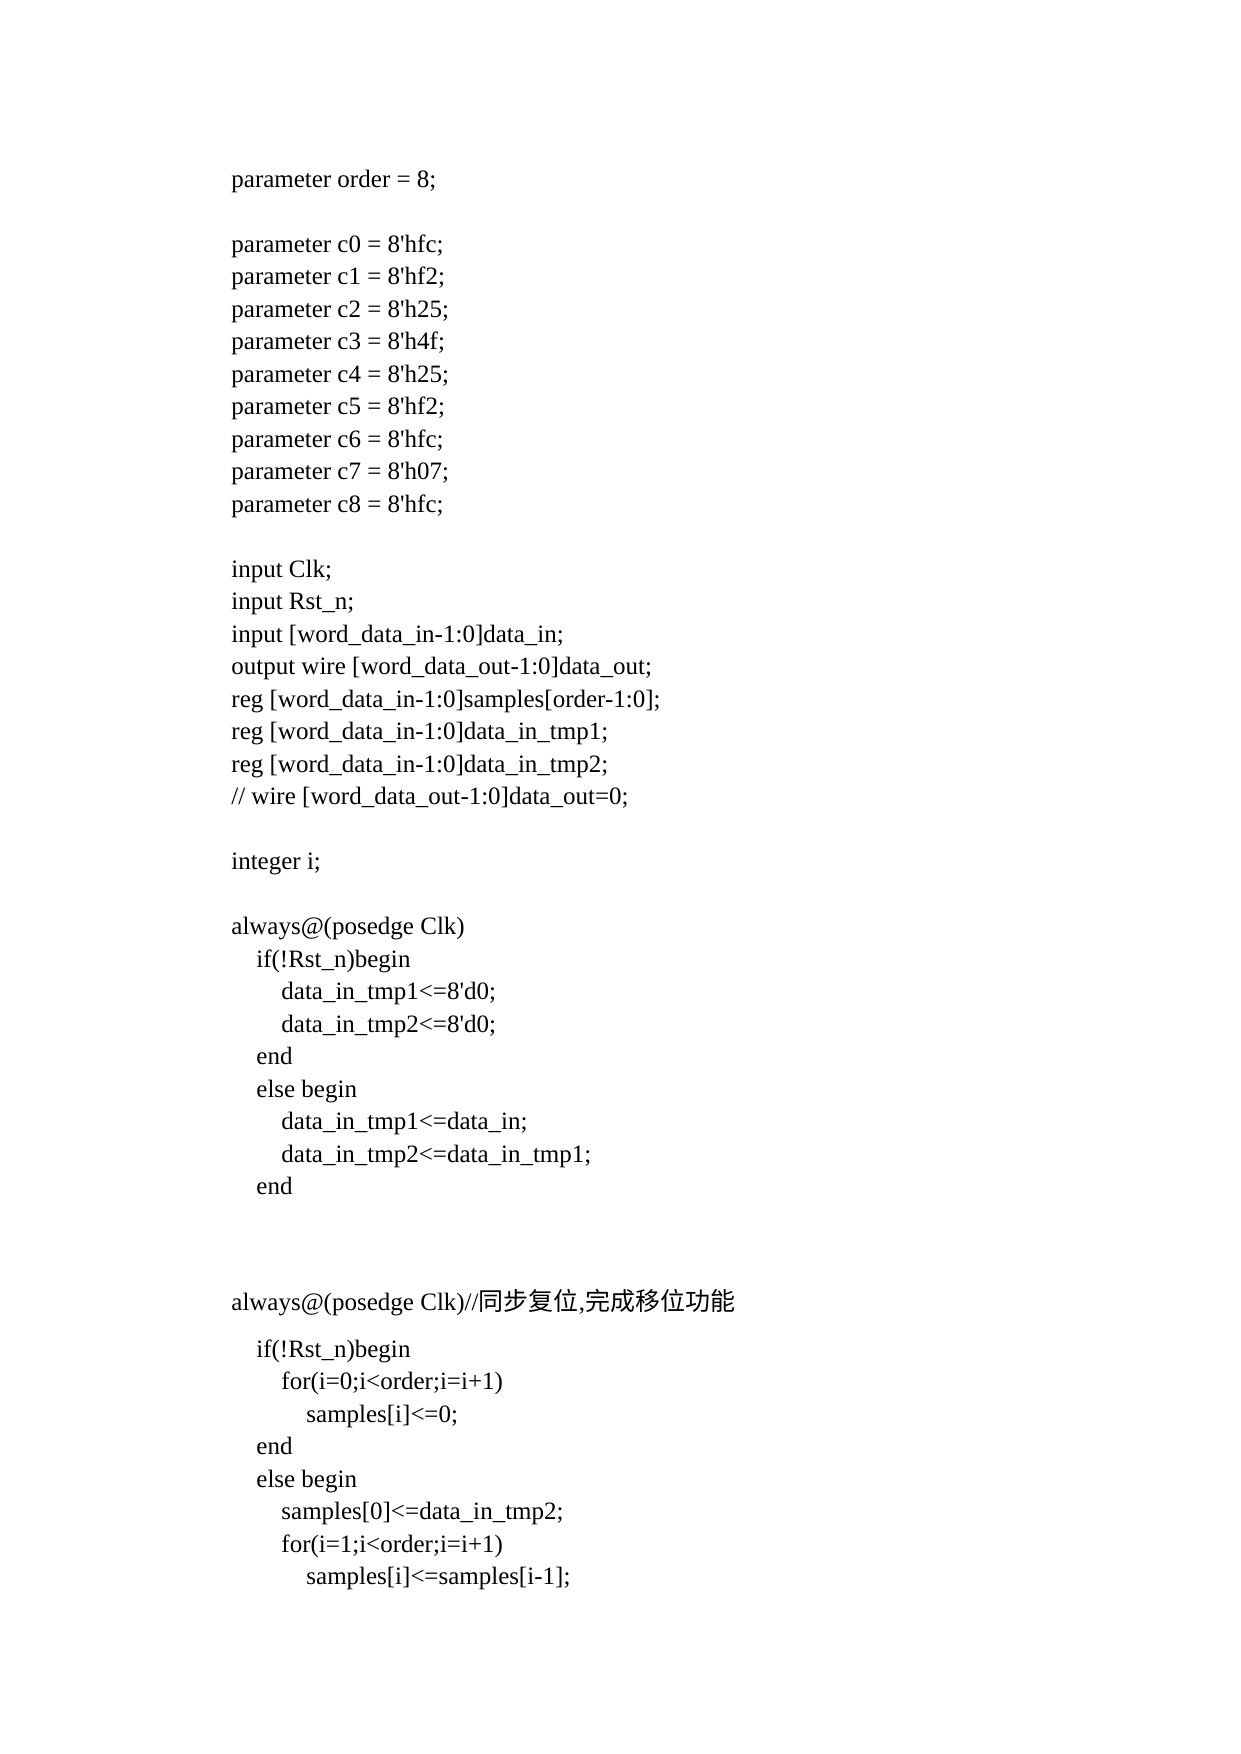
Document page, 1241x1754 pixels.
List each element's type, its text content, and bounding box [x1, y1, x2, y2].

text data_in_tmp1<=8'd0; [187, 974, 1053, 1007]
text if(!Rst_n)begin [187, 1332, 1053, 1364]
text parameter c7 = 8'h07; [187, 454, 1053, 487]
text data_in_tmp2<=data_in_tmp1; [187, 1137, 1053, 1169]
text reg [word_data_in-1:0]data_in_tmp2; [187, 747, 1053, 779]
text else begin [187, 1462, 1053, 1494]
text end [187, 1429, 1053, 1462]
text for(i=1;i<order;i=i+1) [187, 1527, 1053, 1559]
text input [word_data_in-1:0]data_in; [187, 617, 1053, 649]
text reg [word_data_in-1:0]samples[order-1:0]; [187, 682, 1053, 714]
text parameter c2 = 8'h25; [187, 292, 1053, 324]
text output wire [word_data_out-1:0]data_out; [187, 649, 1053, 682]
text input Rst_n; [187, 584, 1053, 617]
text data_in_tmp1<=data_in; [187, 1104, 1053, 1137]
text parameter c4 = 8'h25; [187, 357, 1053, 389]
text data_in_tmp2<=8'd0; [187, 1007, 1053, 1039]
text else begin [187, 1072, 1053, 1104]
text end [187, 1039, 1053, 1072]
text input Clk; [187, 552, 1053, 584]
text parameter c8 = 8'hfc; [187, 487, 1053, 519]
text parameter c0 = 8'hfc; [187, 227, 1053, 259]
text // wire [word_data_out-1:0]data_out=0; [187, 779, 1053, 812]
text reg [word_data_in-1:0]data_in_tmp1; [187, 714, 1053, 747]
text parameter c5 = 8'hf2; [187, 389, 1053, 422]
text if(!Rst_n)begin [187, 942, 1053, 974]
text for(i=0;i<order;i=i+1) [187, 1364, 1053, 1397]
text always@(posedge Clk)//同步复位,完成移位功能 [187, 1267, 1053, 1332]
text end [187, 1169, 1053, 1202]
text parameter c1 = 8'hf2; [187, 259, 1053, 292]
text parameter c6 = 8'hfc; [187, 422, 1053, 454]
text integer i; [187, 844, 1053, 877]
text parameter c3 = 8'h4f; [187, 324, 1053, 357]
text samples[0]<=data_in_tmp2; [187, 1494, 1053, 1527]
text parameter order = 8; [187, 162, 1053, 194]
text samples[i]<=0; [187, 1397, 1053, 1429]
text samples[i]<=samples[i-1]; [187, 1559, 1053, 1592]
text always@(posedge Clk) [187, 909, 1053, 942]
